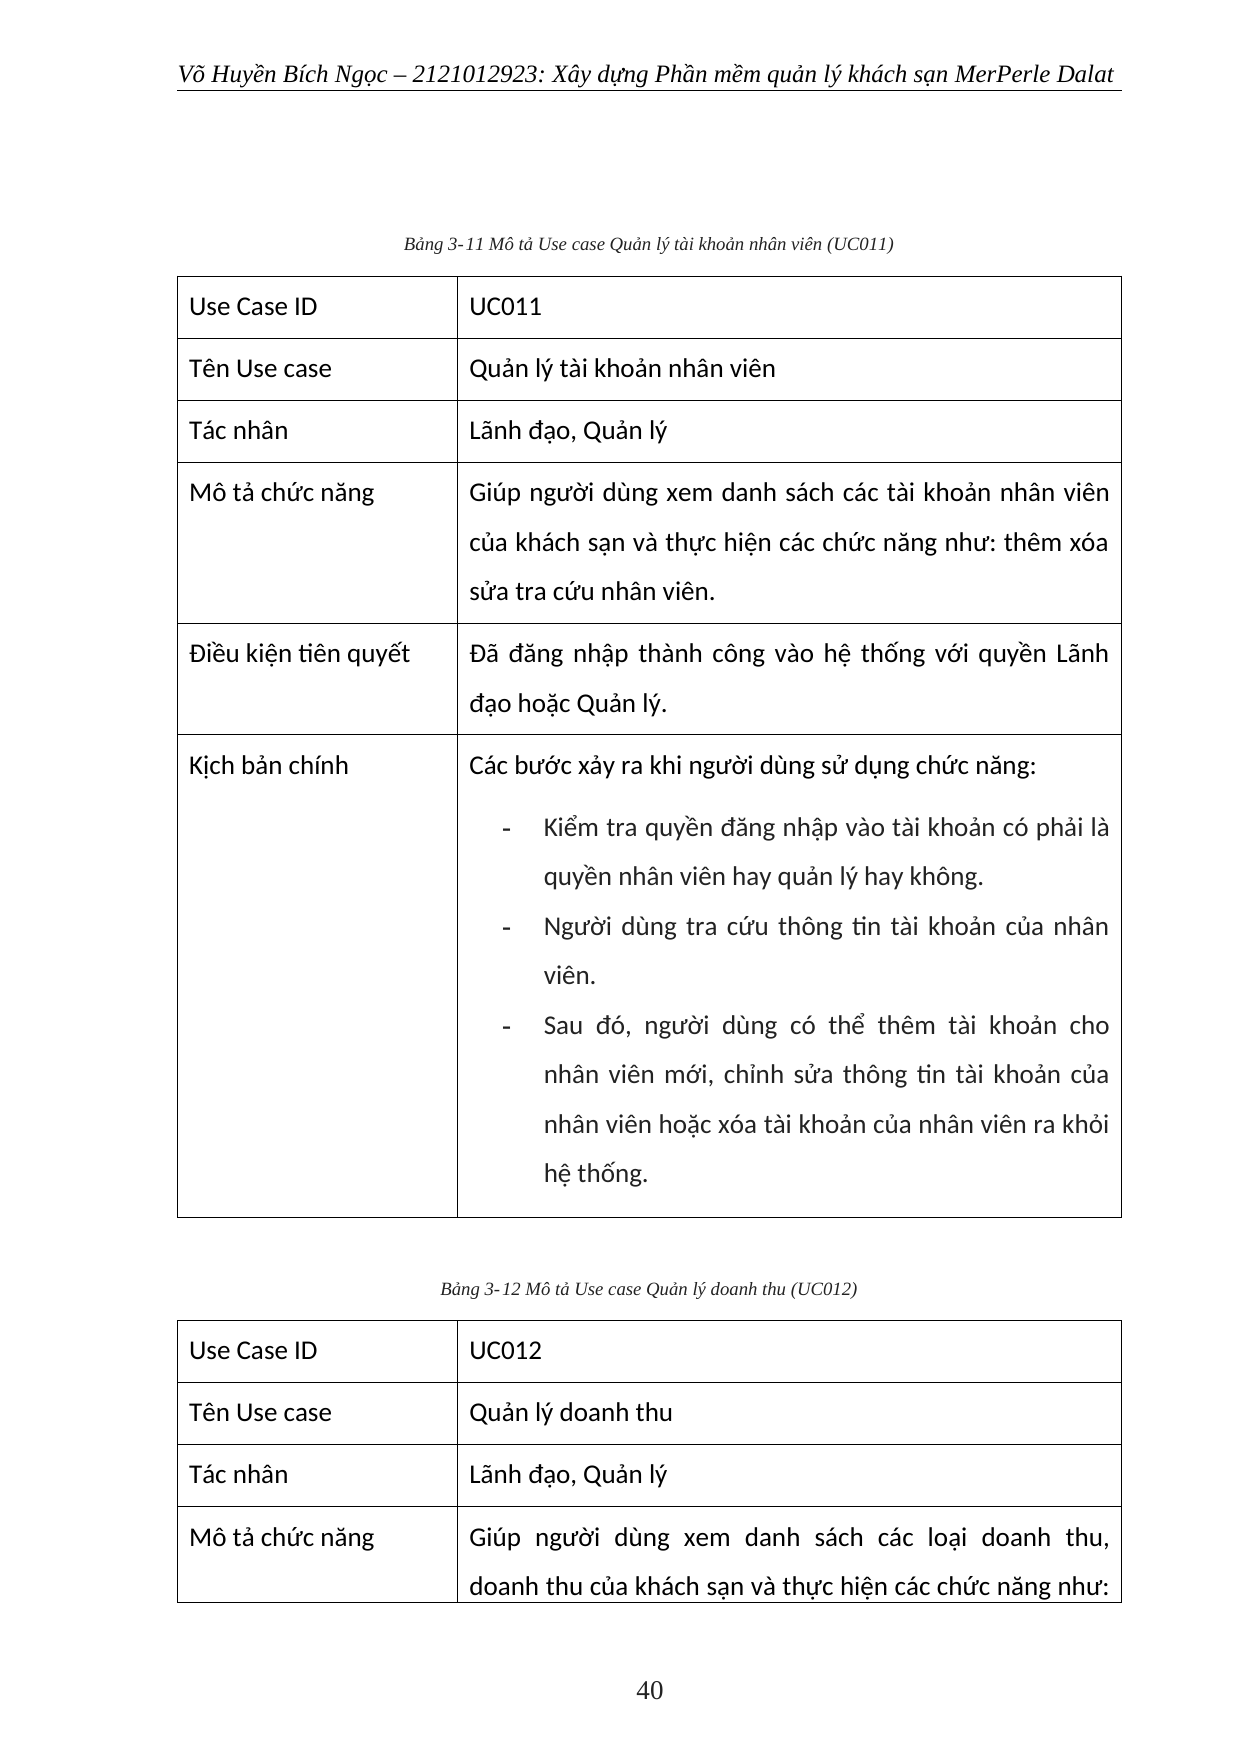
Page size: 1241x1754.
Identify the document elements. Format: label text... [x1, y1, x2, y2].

table_header UC012 [458, 1321, 1121, 1382]
table_header Use Case ID [178, 1321, 457, 1382]
table_cell Điều kiện tiên quyết [178, 624, 457, 734]
table_cell Lãnh đạo, Quản lý [458, 401, 1121, 462]
table_cell Mô tả chức năng [178, 463, 457, 623]
table_cell Quản lý doanh thu [458, 1383, 1121, 1444]
table_cell Tác nhân [178, 1445, 457, 1506]
table_cell Tên Use case [178, 339, 457, 400]
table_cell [458, 1507, 1121, 1602]
table_cell Lãnh đạo, Quản lý [458, 1445, 1121, 1506]
table_cell Tác nhân [178, 401, 457, 462]
table_cell Kịch bản chính [178, 735, 457, 1217]
table_cell Đã đăng nhập thành công vào hệ thống với quyền Lãnh đạo hoặc Quản lý. [458, 624, 1121, 734]
table_cell Tên Use case [178, 1383, 457, 1444]
table_cell Giúp người dùng xem danh sách các tài khoản nhân viên của khách sạn và thực hiện các chức năng như: thêm xóa sửa tra cứu nhân viên. [458, 463, 1121, 623]
table_cell Mô tả chức năng [178, 1507, 457, 1602]
table_cell Quản lý tài khoản nhân viên [458, 339, 1121, 400]
table_cell Các bước xảy ra khi người dùng sử dụng chức năng: Kiểm tra quyền đăng nhập vào tài khoản có phải là quyền nhân viên hay quản lý hay không. Người dùng tra cứu thông tin tài khoản của nhân viên. Sau đó, người dùng có thể thêm tài khoản cho nhân viên mới, chỉnh sửa thông tin tài khoản của nhân viên hoặc xóa tài khoản của nhân viên ra khỏi hệ thống. [458, 735, 1121, 1217]
table_header UC011 [458, 277, 1121, 338]
table_header Use Case ID [178, 277, 457, 338]
